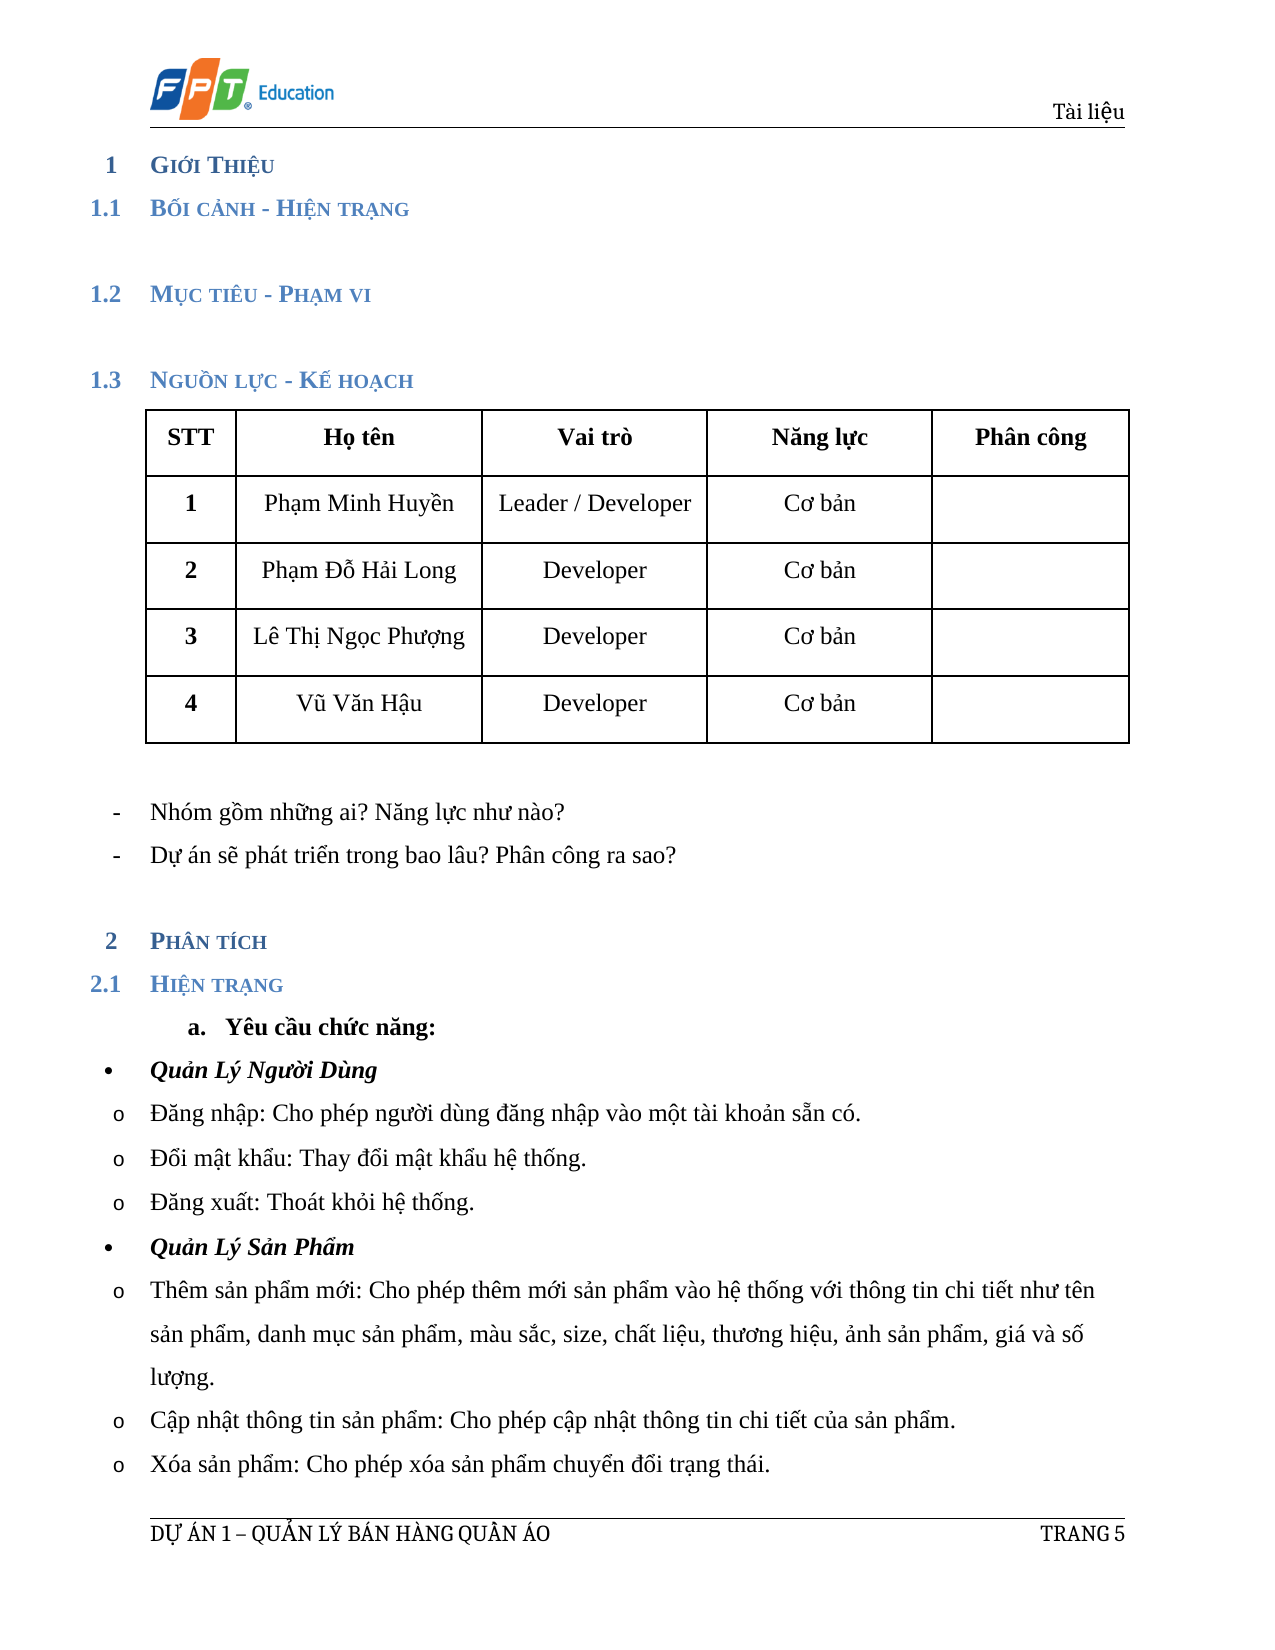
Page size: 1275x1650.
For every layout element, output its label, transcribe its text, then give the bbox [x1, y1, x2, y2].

subtitle Quản Lý Sản Phẩm [105, 1232, 1125, 1260]
table_cell Lê Thị Ngọc Phượng [237, 610, 481, 674]
subtitle Nguồn lực - Kế hoạch [90, 366, 1125, 394]
table_header Họ tên [237, 411, 481, 475]
table_cell Cơ bản [708, 544, 931, 608]
subtitle Phân tích [105, 926, 1125, 955]
table_cell Phạm Minh Huyền [237, 477, 481, 542]
list Đăng nhập: Cho phép người dùng đăng nhập vào một tài khoản sẵn có. [112, 1098, 1125, 1128]
table_cell [933, 610, 1128, 674]
table_cell Vũ Văn Hậu [237, 677, 481, 742]
list Nhóm gồm những ai? Năng lực như nào? [112, 797, 1125, 825]
subtitle Quản Lý Người Dùng [105, 1055, 1125, 1084]
subtitle Giới Thiệu [105, 150, 1125, 179]
table_cell 3 [147, 610, 235, 674]
table_cell 1 [147, 477, 235, 542]
picture [150, 58, 336, 120]
table_cell [933, 677, 1128, 742]
list Xóa sản phẩm: Cho phép xóa sản phẩm chuyển đổi trạng thái. [112, 1449, 1125, 1479]
table_cell 2 [147, 544, 235, 608]
table_cell Cơ bản [708, 610, 931, 674]
subtitle Hiện trạng [90, 969, 1125, 998]
list Yêu cầu chức năng: [187, 1012, 1125, 1041]
table_cell 4 [147, 677, 235, 742]
table_header STT [147, 411, 235, 475]
table_cell Leader / Developer [483, 477, 706, 542]
table_cell Developer [483, 544, 706, 608]
table_header Phân công [933, 411, 1128, 475]
list Dự án sẽ phát triển trong bao lâu? Phân công ra sao? [112, 840, 1125, 868]
table_header Năng lực [708, 411, 931, 475]
list Cập nhật thông tin sản phẩm: Cho phép cập nhật thông tin chi tiết của sản phẩm. [112, 1405, 1125, 1434]
subtitle Mục tiêu - Phạm vi [90, 279, 1125, 308]
list Đăng xuất: Thoát khỏi hệ thống. [112, 1187, 1125, 1217]
table_cell Phạm Đỗ Hải Long [237, 544, 481, 608]
list Thêm sản phẩm mới: Cho phép thêm mới sản phẩm vào hệ thống với thông tin chi tiết như tên sản phẩm, danh mục sản phẩm, màu sắc, size, chất liệu, thương hiệu, ảnh sản phẩm, giá và số lượng. [112, 1275, 1125, 1391]
table_cell [933, 544, 1128, 608]
table_header Vai trò [483, 411, 706, 475]
table_cell [933, 477, 1128, 542]
table_cell Cơ bản [708, 677, 931, 742]
table_cell Developer [483, 677, 706, 742]
table_cell Cơ bản [708, 477, 931, 542]
table_cell Developer [483, 610, 706, 674]
list Đổi mật khẩu: Thay đổi mật khẩu hệ thống. [112, 1143, 1125, 1172]
subtitle Bối cảnh - Hiện trạng [90, 193, 1125, 222]
